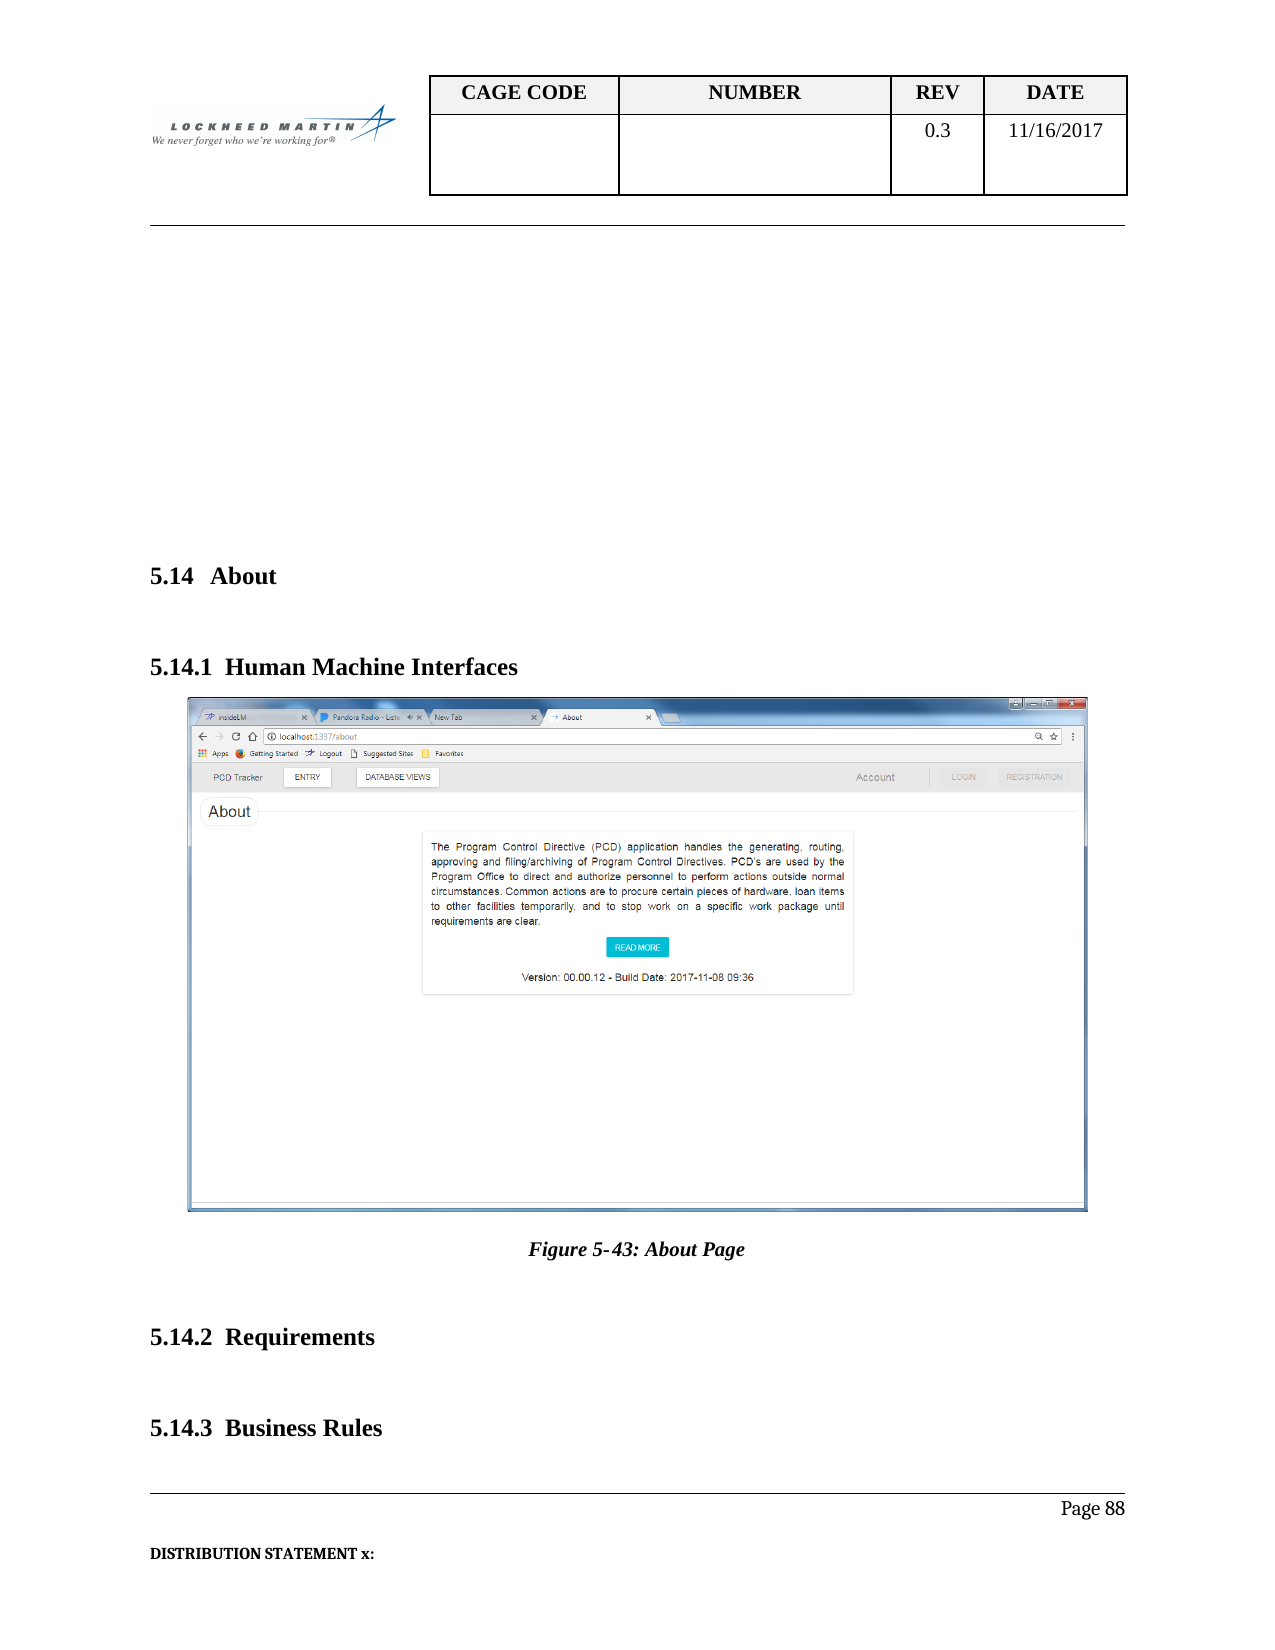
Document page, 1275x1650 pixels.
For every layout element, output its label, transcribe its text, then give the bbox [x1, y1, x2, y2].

subtitle Human Machine Interfaces [150, 652, 1125, 681]
subtitle Requirements [150, 1322, 1125, 1351]
subtitle About [150, 561, 1125, 589]
picture [187, 697, 1088, 1212]
subtitle Business Rules [150, 1413, 1125, 1442]
picture [152, 104, 397, 146]
